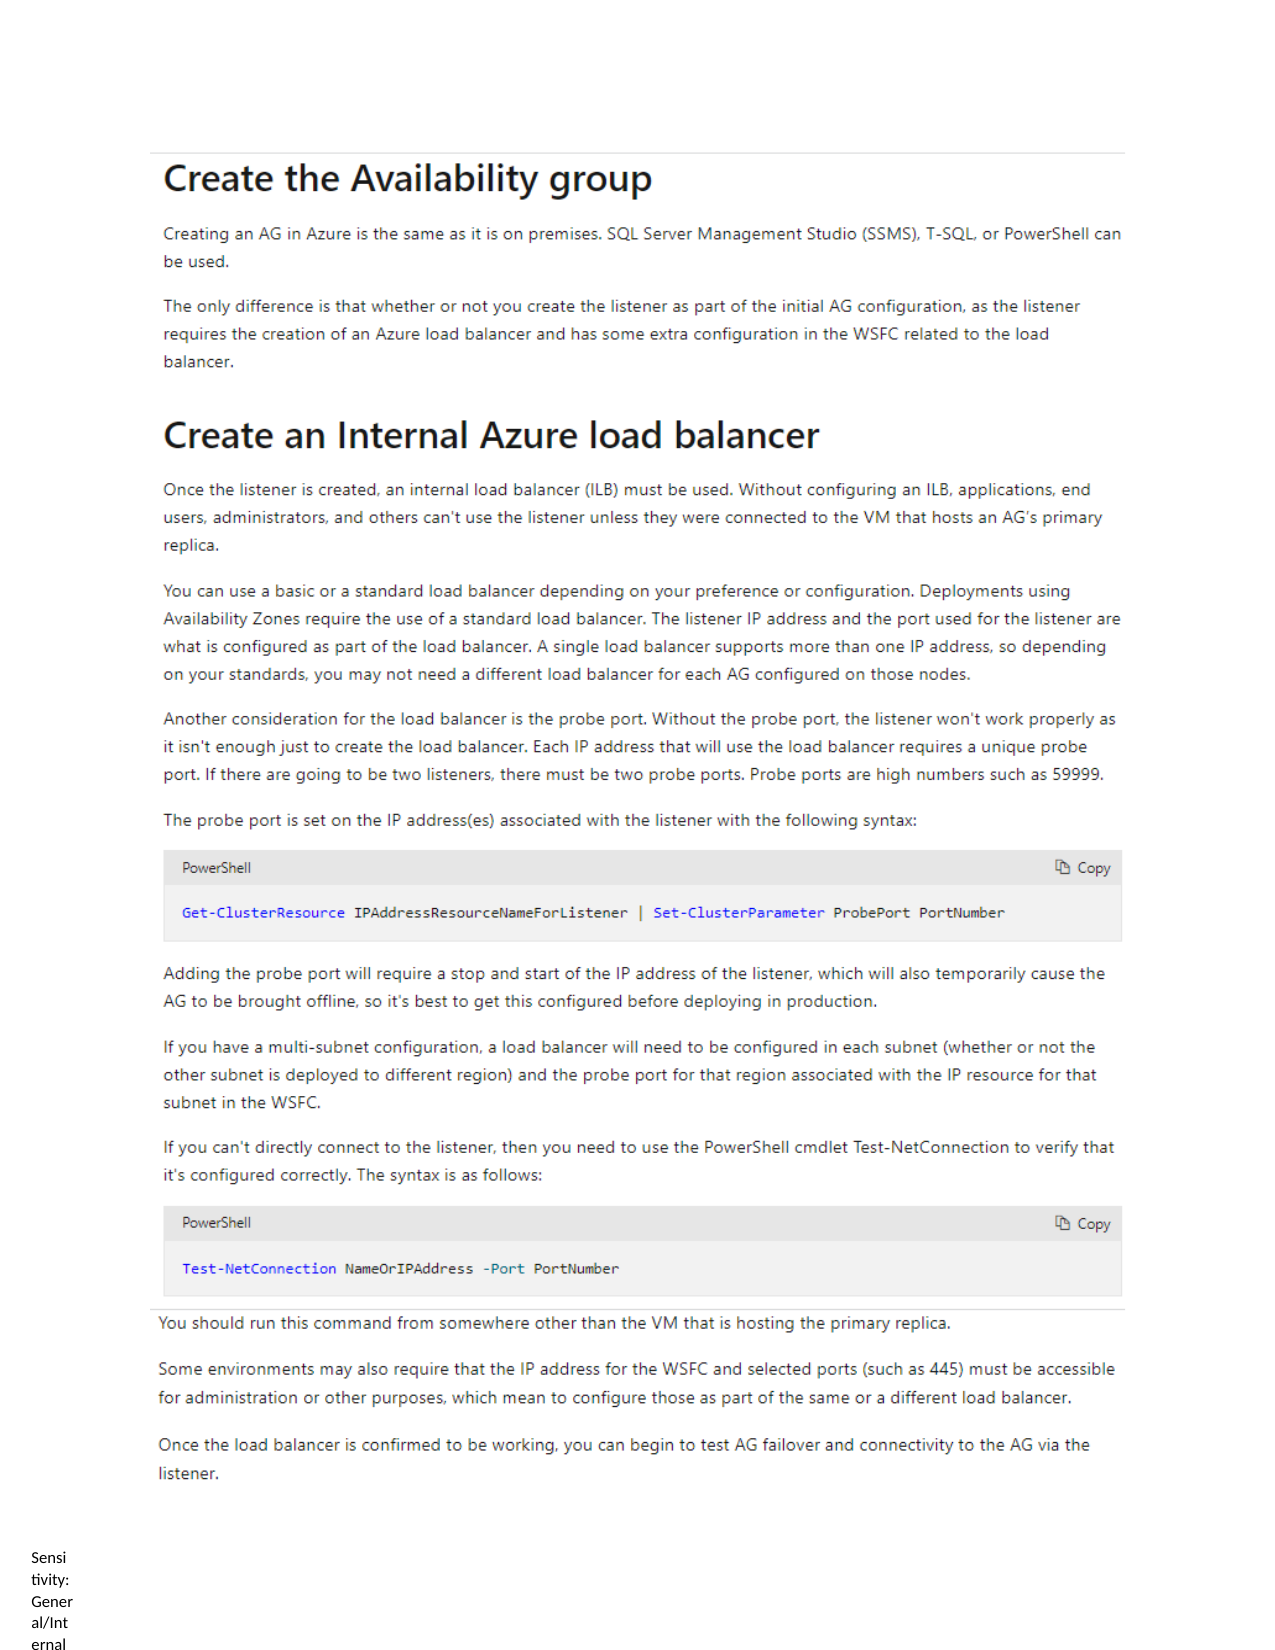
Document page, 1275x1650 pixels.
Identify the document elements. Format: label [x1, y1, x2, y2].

picture [150, 150, 1125, 1493]
